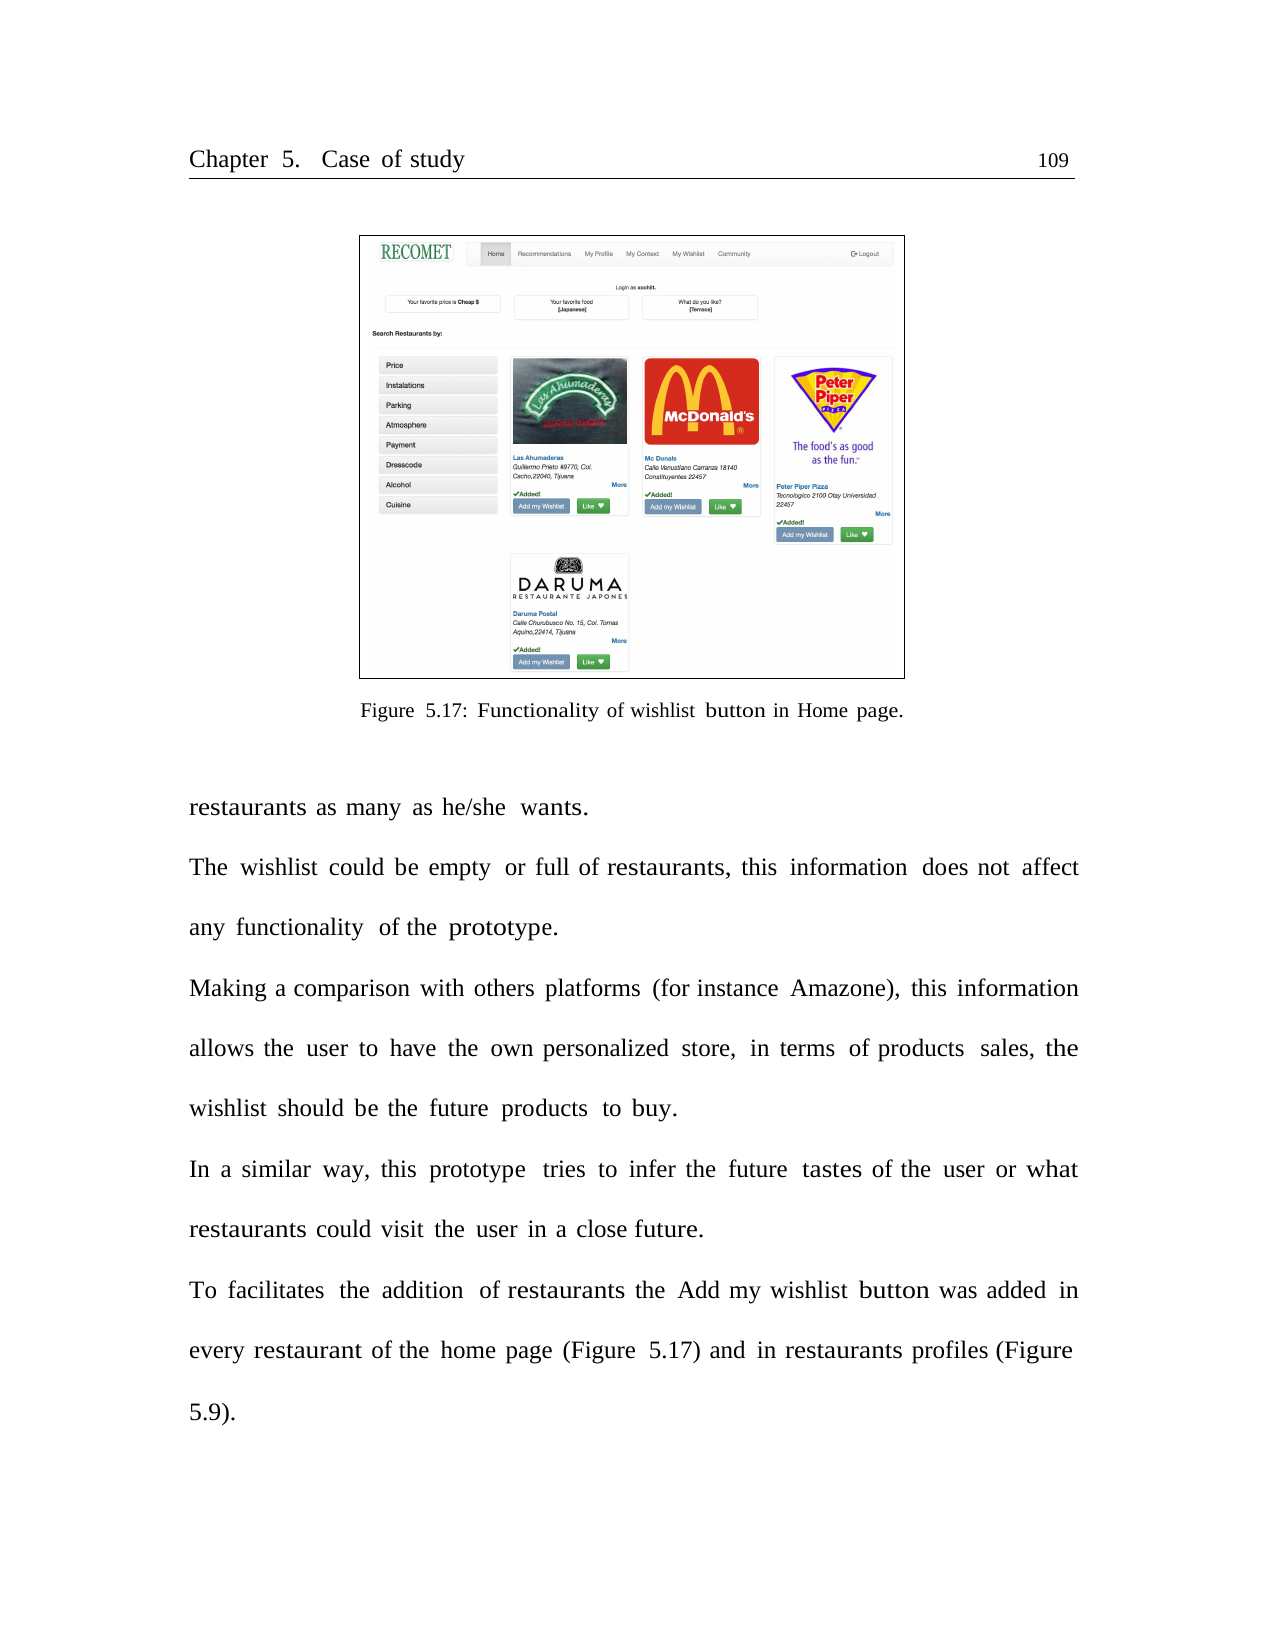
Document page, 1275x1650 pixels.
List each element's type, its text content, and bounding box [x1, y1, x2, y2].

text 5.9). [189, 1397, 240, 1425]
text In a similar way, this prototype tries to infer the future tastes of the user or what restaurants could visit the user in a close future. [189, 1154, 1079, 1243]
picture [366, 242, 898, 673]
text Making a comparison with others platforms (for instance Amazone), this information allows the user to have the own personalized store, in terms of products sales, the wishlist should be the future products to buy. [189, 973, 1079, 1122]
text The wishlist could be empty or full of restaurants, this information does not affect any functionality of the prototype. [189, 852, 1079, 941]
text restaurants as many as he/she wants. [189, 792, 592, 821]
text Figure 5.17: Functionality of wishlist button in Home page. [357, 698, 907, 722]
text To facilitates the addition of restaurants the Add my wishlist button was added in every restaurant of the home page (Figure 5.17) and in restaurants profiles (Figure [189, 1276, 1079, 1364]
